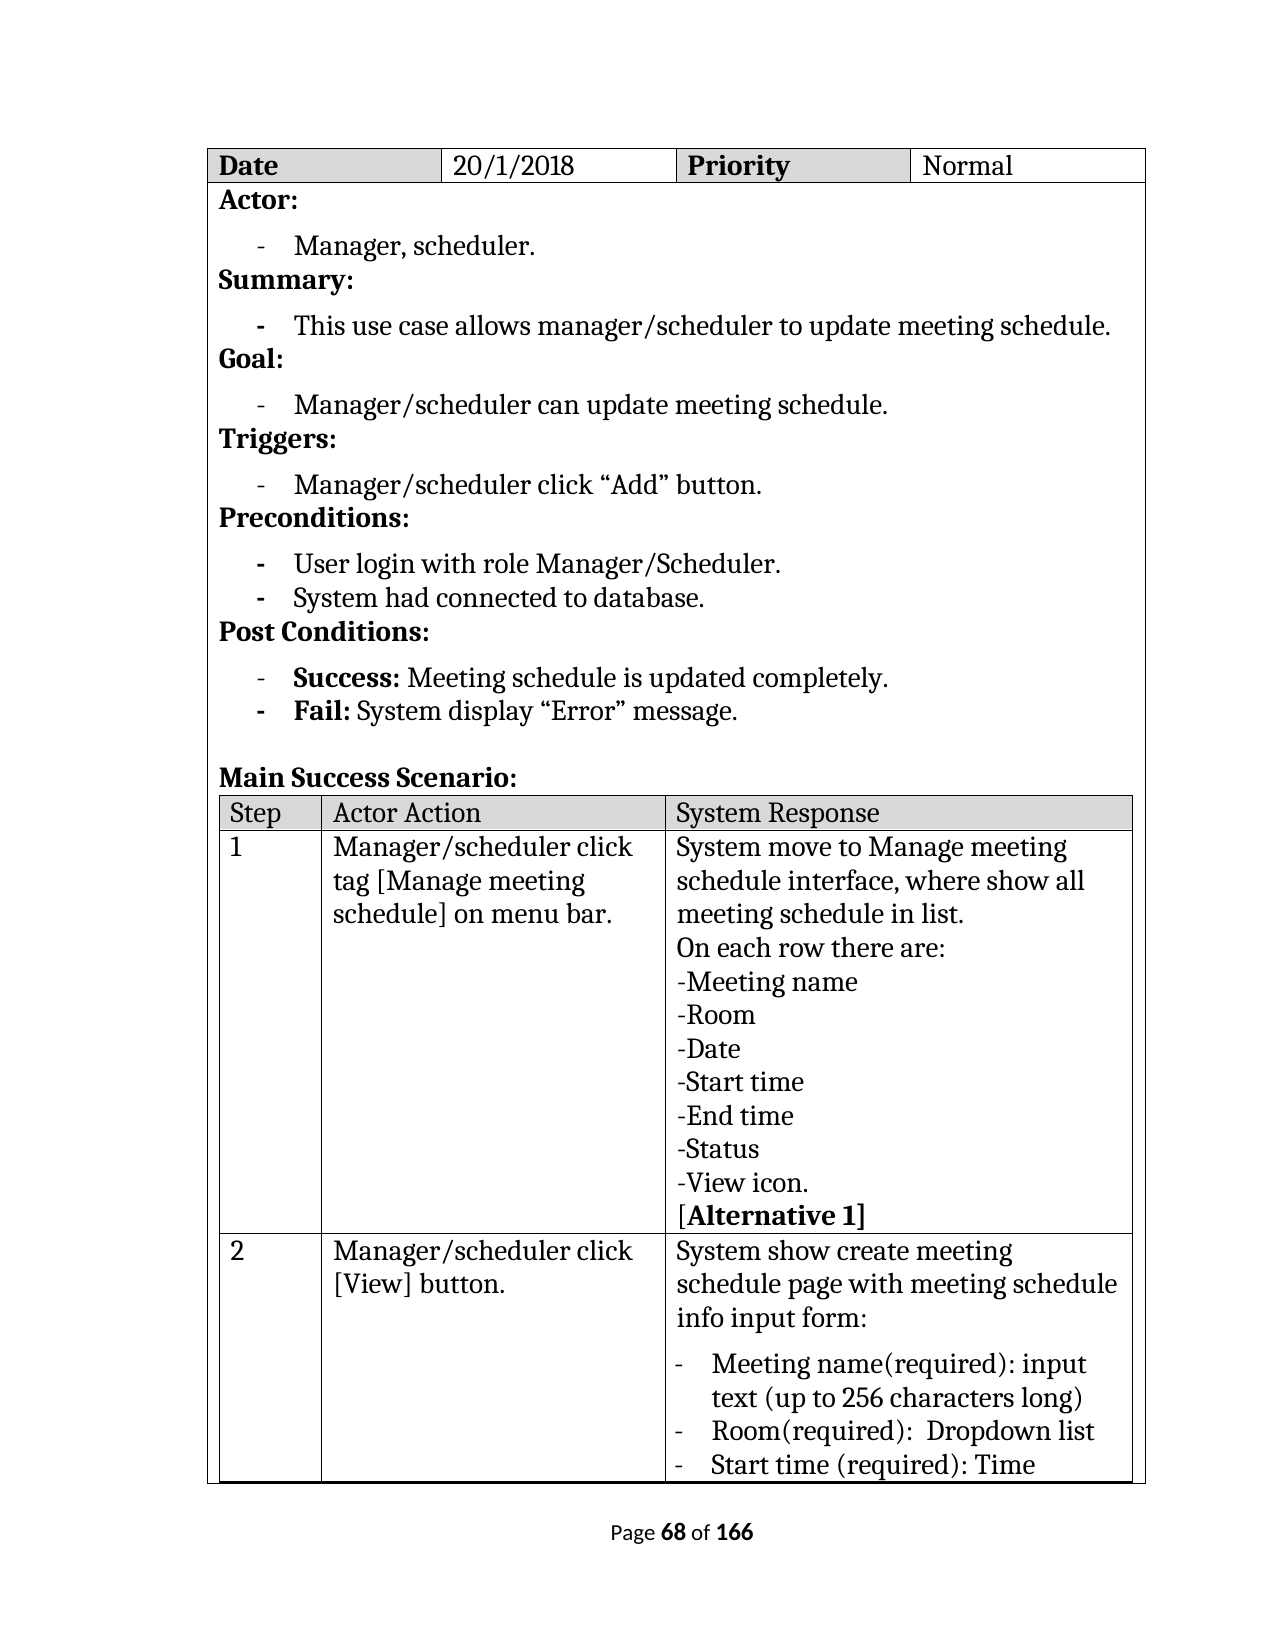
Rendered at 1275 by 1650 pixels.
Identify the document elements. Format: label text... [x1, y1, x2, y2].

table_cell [208, 183, 1145, 1482]
table_cell 20/1/2018 [442, 149, 676, 182]
table_cell Normal [911, 149, 1145, 182]
table_cell Date [208, 149, 441, 182]
table_cell Priority [677, 149, 910, 182]
